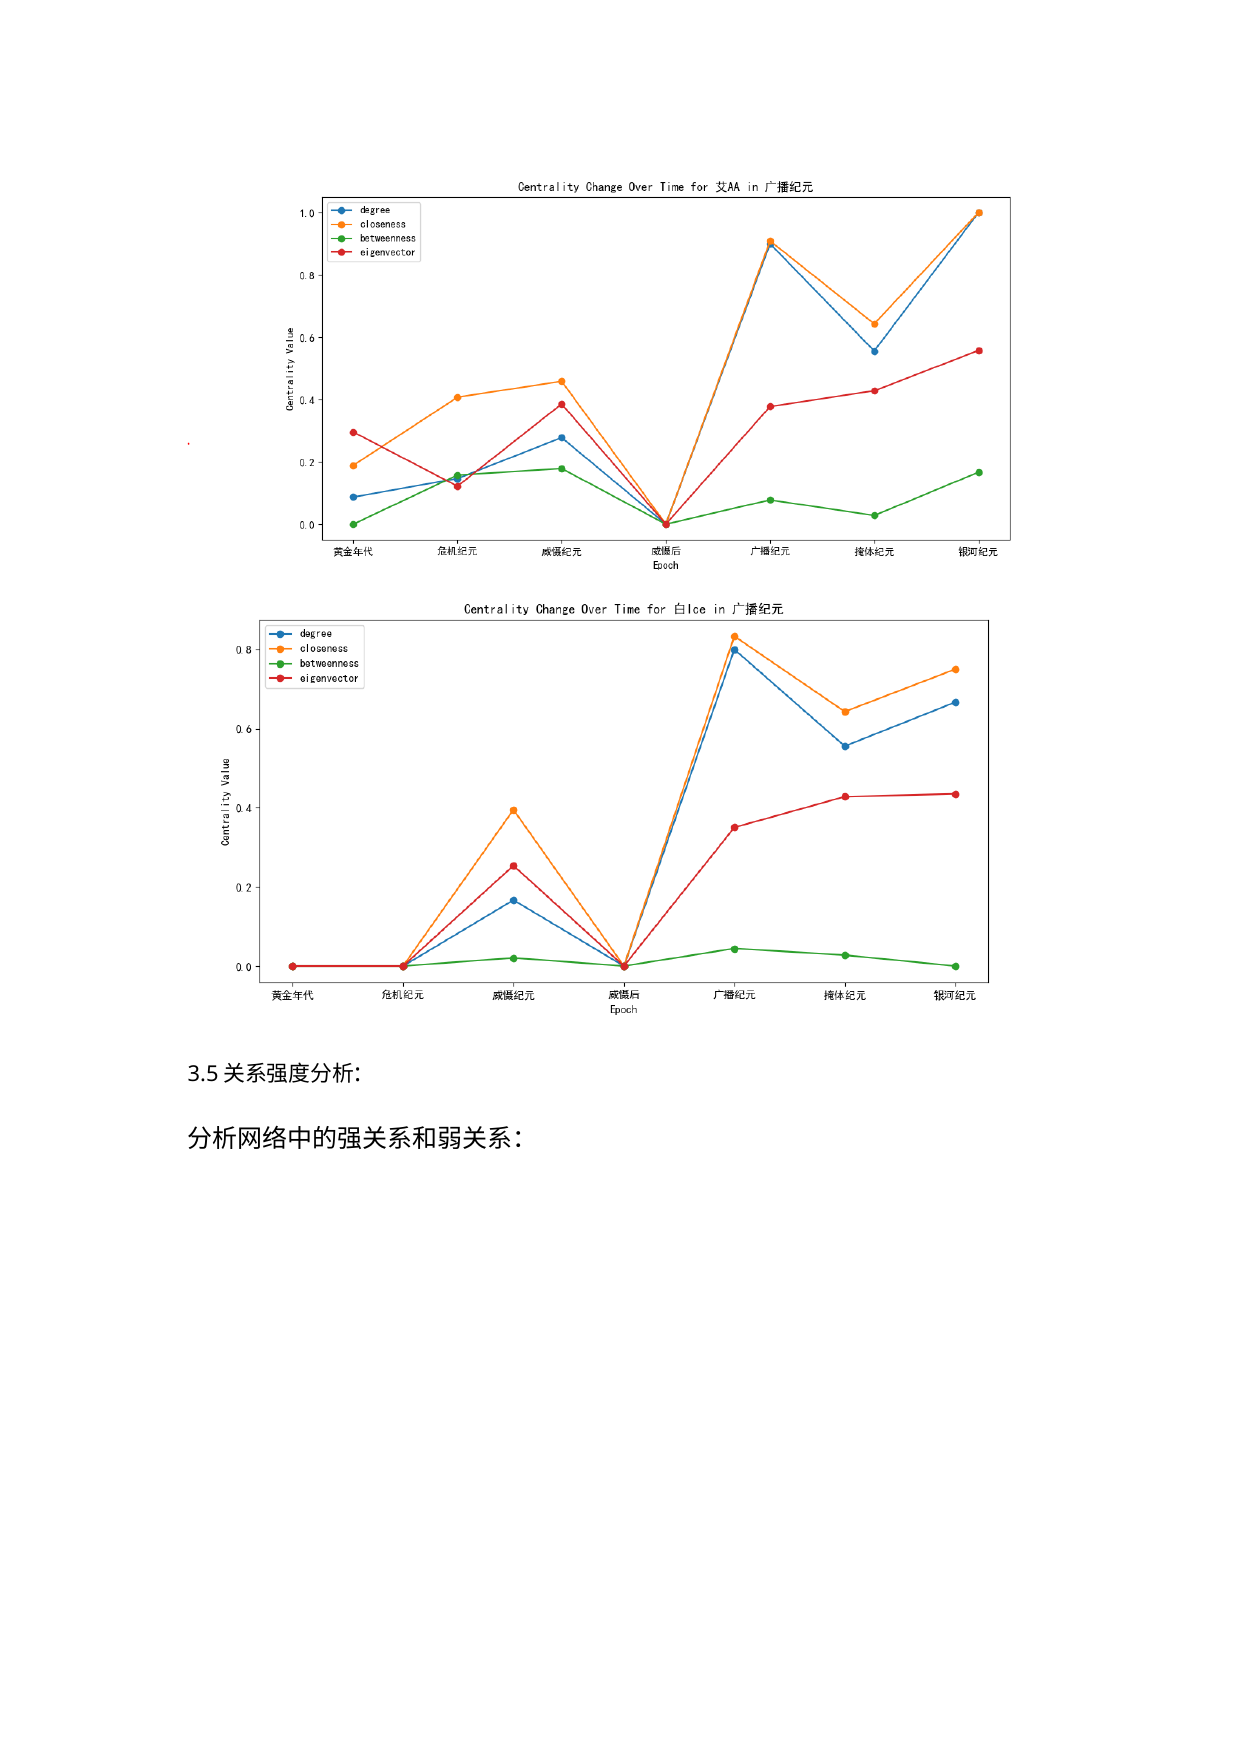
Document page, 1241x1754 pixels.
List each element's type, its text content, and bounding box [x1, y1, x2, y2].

text 3.5关系强度分析: [187, 1039, 1053, 1104]
text 分析网络中的强关系和弱关系： [187, 1104, 1053, 1169]
picture [187, 162, 1053, 575]
picture [187, 584, 1053, 1023]
